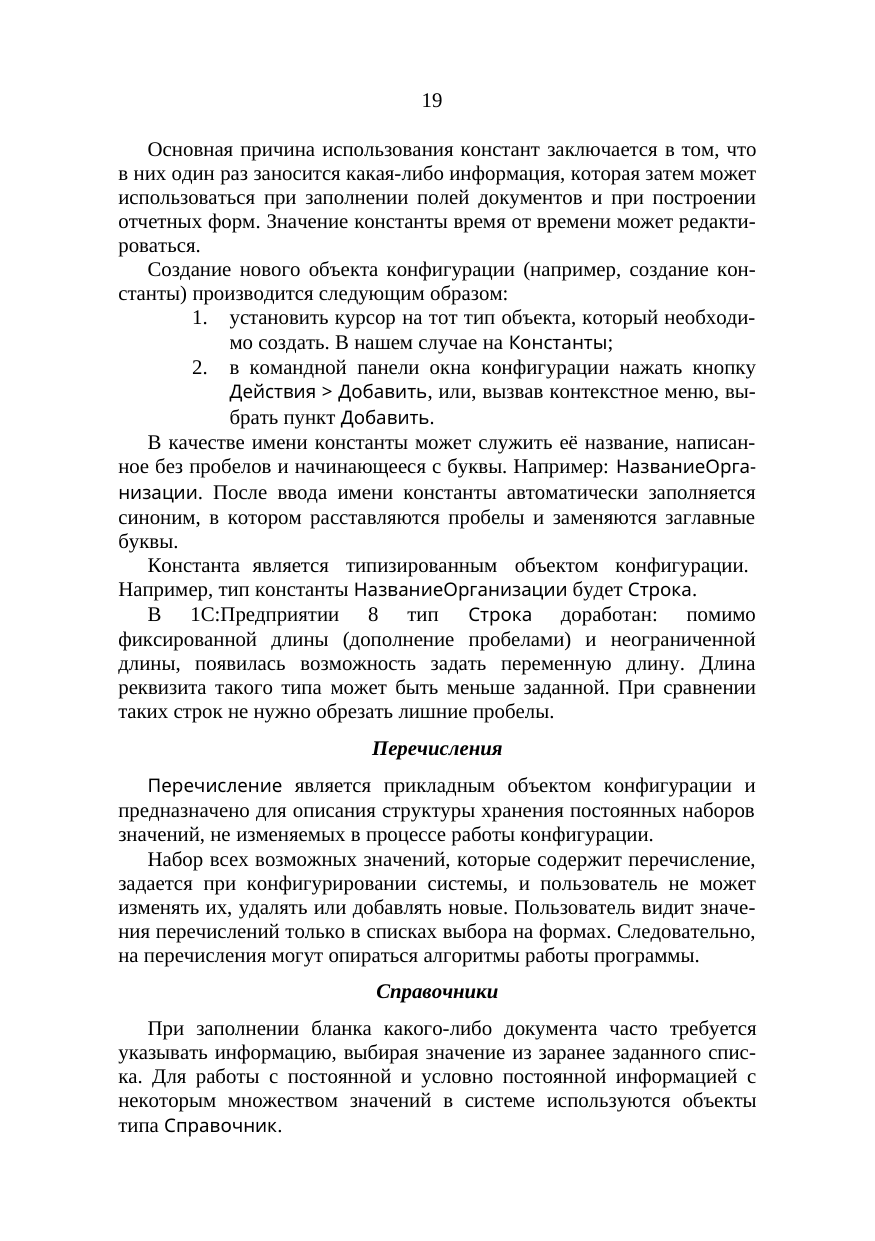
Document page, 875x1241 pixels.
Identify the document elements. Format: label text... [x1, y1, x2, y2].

text В 1С:Предприятии 8 тип Строка доработан: помимо фиксированной длины (дополнение пробелами) и неограниченной длины, появилась возможность задать переменную длину. Длина реквизита такого типа может быть меньше заданной. При сравнении таких строк не нужно обрезать лишние пробелы. [118, 602, 756, 723]
subtitle Перечисления [96, 736, 778, 760]
text Создание нового объекта конфигурации (например, создание кон- станты) производится следующим образом: [118, 257, 756, 305]
text Например, тип константы НазваниеОрганизации будет Строка. [118, 577, 805, 602]
text Перечисление является прикладным объектом конфигурации и предназначено для описания структуры хранения постоянных наборов значений, не изменяемых в процессе работы конфигурации. [118, 773, 756, 846]
text Набор всех возможных значений, которые содержит перечисление, задается при конфигурировании системы, и пользователь не может изменять их, удалять или добавлять новые. Пользователь видит значе- ния перечислений только в списках выбора на формах. Следовательно, на перечисления могут опираться алгоритмы работы программы. [118, 846, 756, 967]
text При заполнении бланка какого-либо документа часто требуется указывать информацию, выбирая значение из заранее заданного спис- ка. Для работы с постоянной и условно постоянной информацией с некоторым множеством значений в системе используются объекты типа Справочник. [118, 1016, 757, 1138]
text Основная причина использования констант заключается в том, что в них один раз заносится какая-либо информация, которая затем может использоваться при заполнении полей документов и при построении отчетных форм. Значение константы время от времени может редакти- роваться. [118, 136, 757, 257]
text Константа является типизированным объектом конфигурации. [147, 553, 805, 577]
list установить курсор на тот тип объекта, который необходи- мо создать. В нашем случае на Константы; [192, 305, 756, 354]
list в командной панели окна конфигурации нажать кнопку Действия > Добавить, или, вызвав контекстное меню, вы- брать пункт Добавить. [192, 354, 756, 430]
subtitle Справочники [96, 979, 778, 1003]
text В качестве имени константы может служить её название, написан- ное без пробелов и начинающееся с буквы. Например: НазваниеОрга- низации. После ввода имени константы автоматически заполняется синоним, в котором расставляются пробелы и заменяются заглавные буквы. [118, 430, 756, 553]
